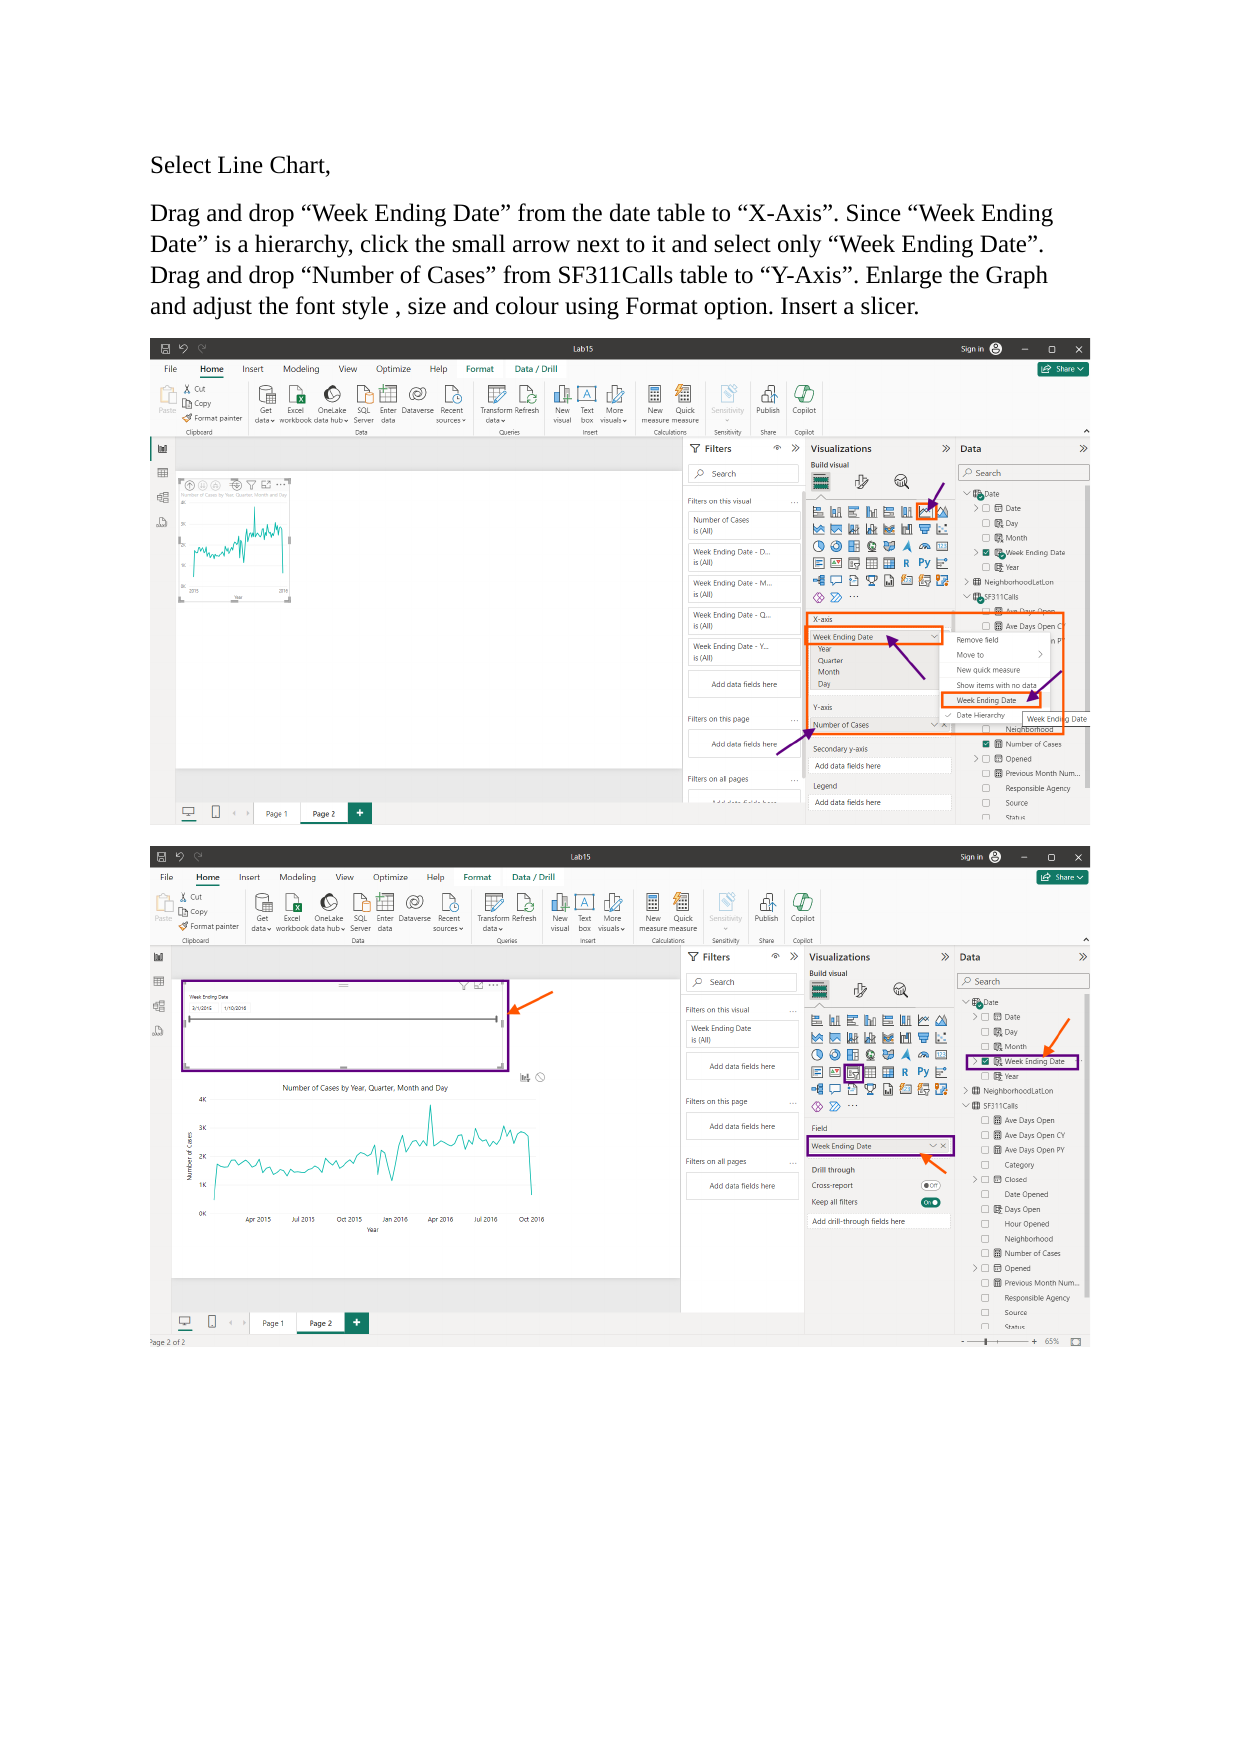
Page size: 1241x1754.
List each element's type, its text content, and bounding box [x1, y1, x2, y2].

picture [150, 846, 1091, 1347]
text Select Line Chart, [150, 150, 1090, 179]
picture [150, 338, 1091, 825]
text Drag and drop “Week Ending Date” from the date table to “X-Axis”. Since “Week Ending Date” is a hierarchy, click the small arrow next to it and select only “Week Ending Date”. Drag and drop “Number of Cases” from SF311Calls table to “Y-Axis”. Enlarge the Graph and adjust the font style , size and colour using Format option. Insert a slicer. [150, 198, 1090, 319]
